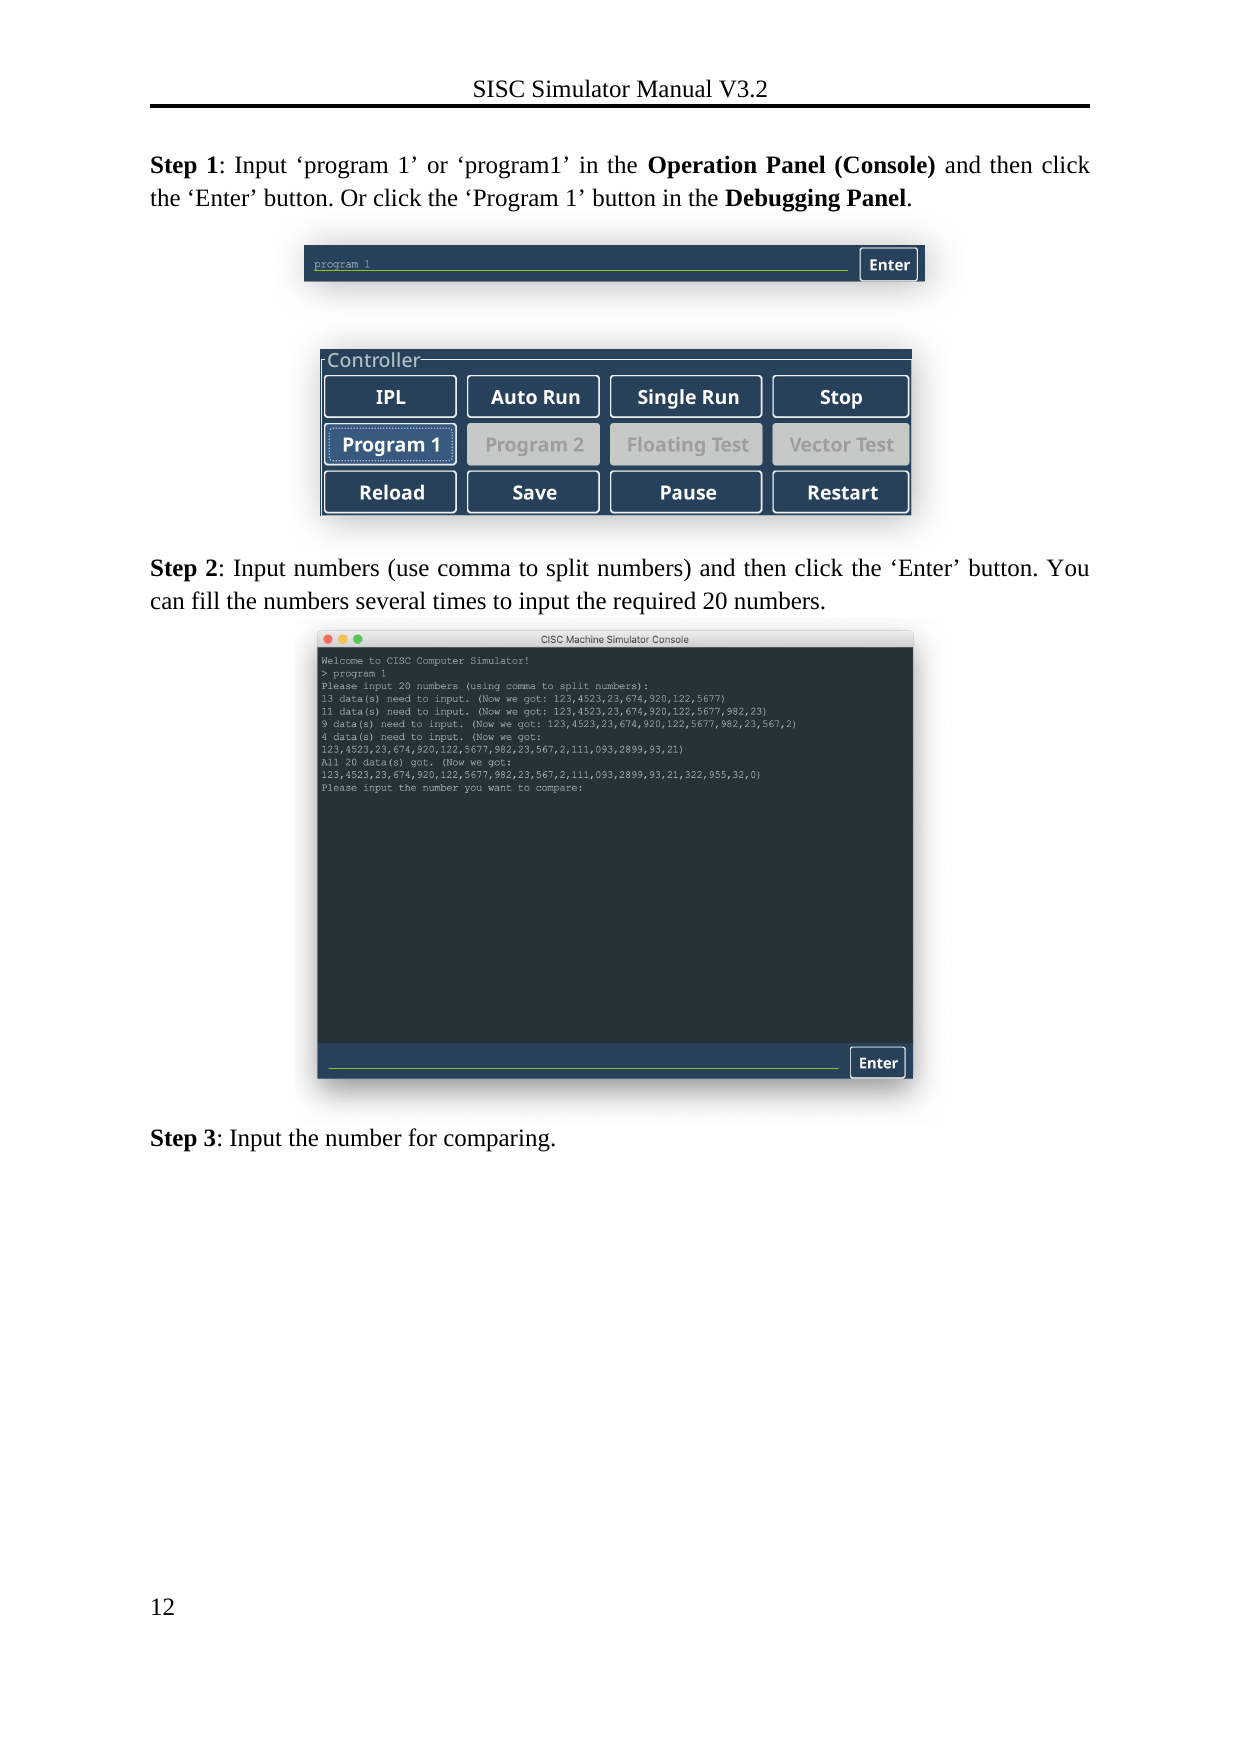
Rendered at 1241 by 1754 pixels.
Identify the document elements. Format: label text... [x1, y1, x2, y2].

text Step 3: Input the number for comparing. [150, 1123, 1090, 1152]
picture [304, 245, 925, 282]
text Step 1: Input ‘program 1’ or ‘program1’ in the Operation Panel (Console) and then click the ‘Enter’ button. Or click the ‘Program 1’ button in the Debugging Panel. [150, 150, 1090, 212]
picture [320, 349, 912, 516]
picture [295, 618, 945, 1124]
text Step 2: Input numbers (use comma to split numbers) and then click the ‘Enter’ button. You can fill the numbers several times to input the required 20 numbers. [150, 553, 1090, 614]
